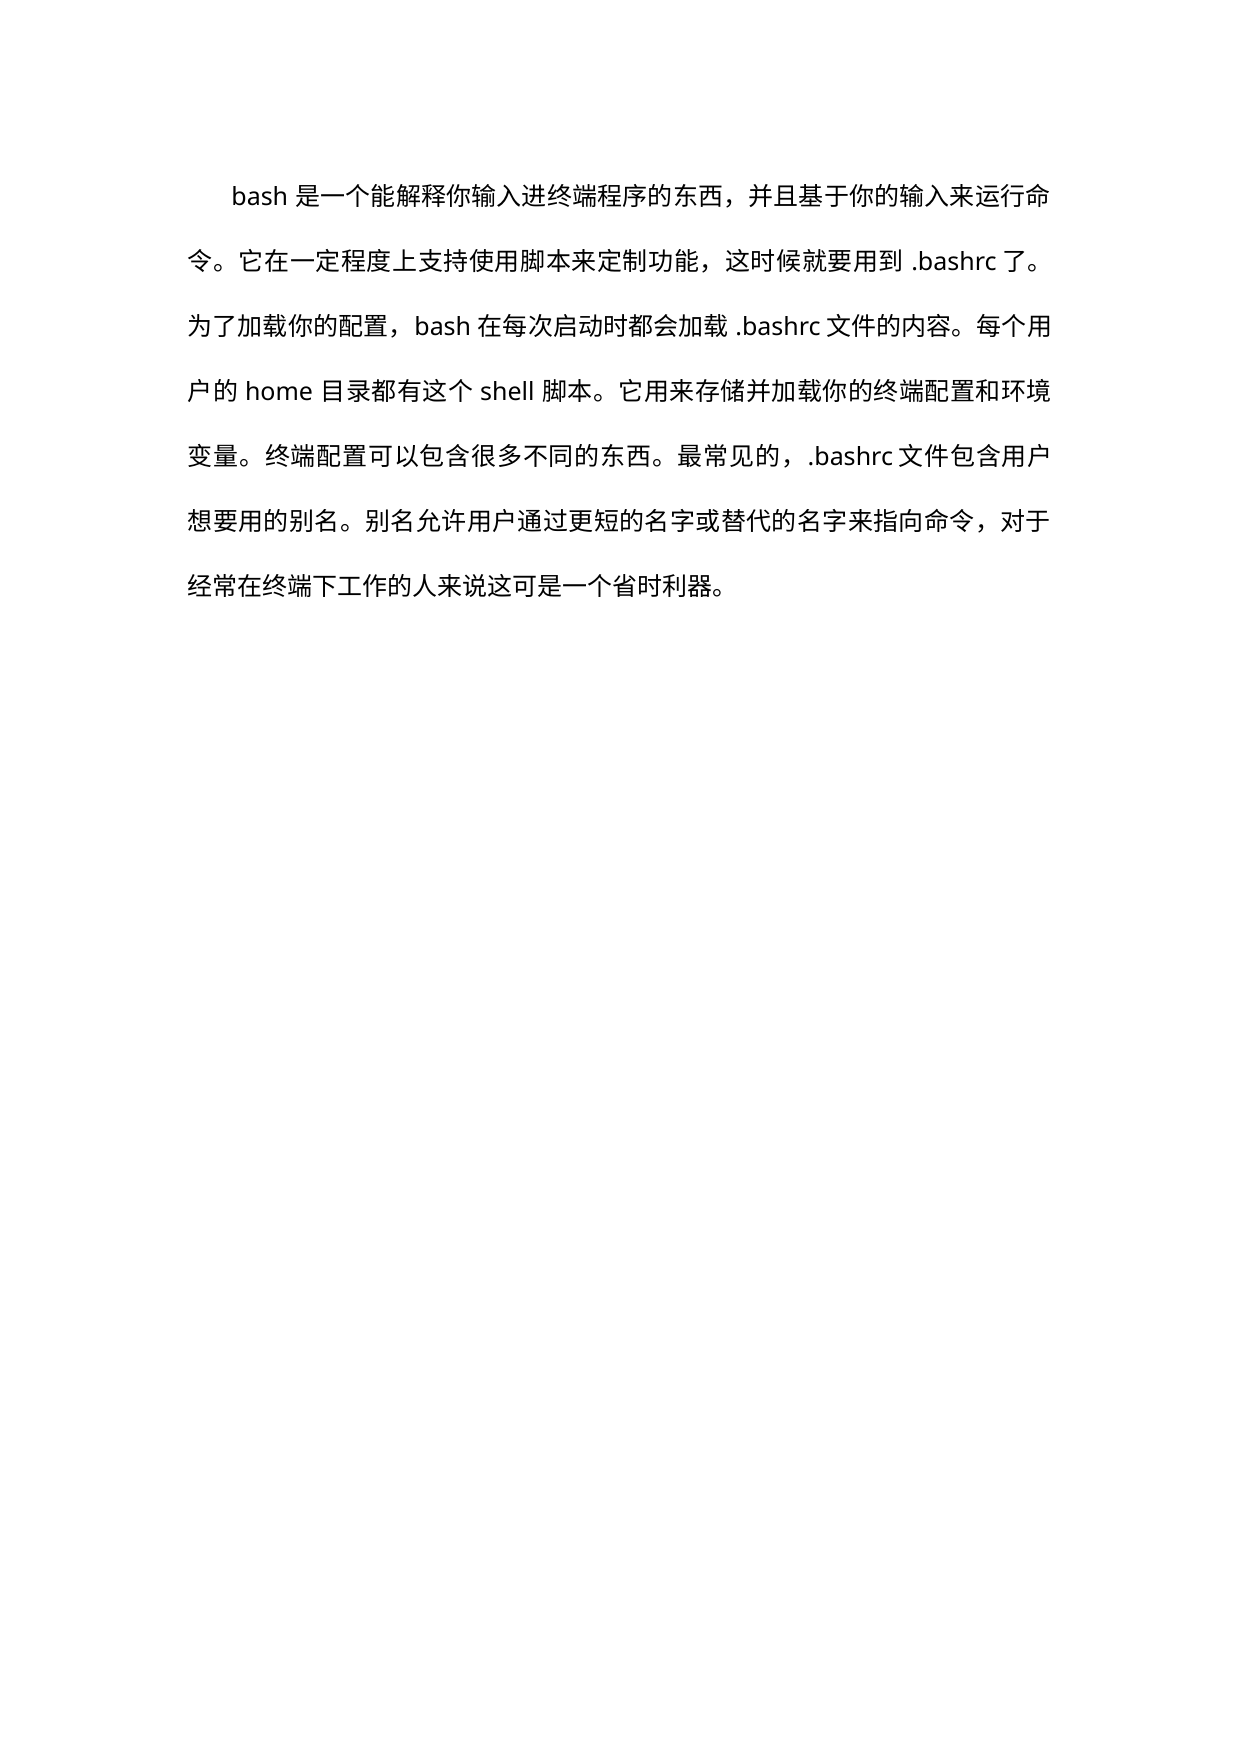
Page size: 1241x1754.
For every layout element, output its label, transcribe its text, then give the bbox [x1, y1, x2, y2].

text bash 是一个能解释你输入进终端程序的东西，并且基于你的输入来运行命令。它在一定程度上支持使用脚本来定制功能，这时候就要用到 .bashrc 了。为了加载你的配置，bash 在每次启动时都会加载 .bashrc 文件的内容。每个用户的 home 目录都有这个 shell 脚本。它用来存储并加载你的终端配置和环境变量。终端配置可以包含很多不同的东西。最常见的，.bashrc 文件包含用户想要用的别名。别名允许用户通过更短的名字或替代的名字来指向命令，对于经常在终端下工作的人来说这可是一个省时利器。 [187, 162, 1053, 617]
